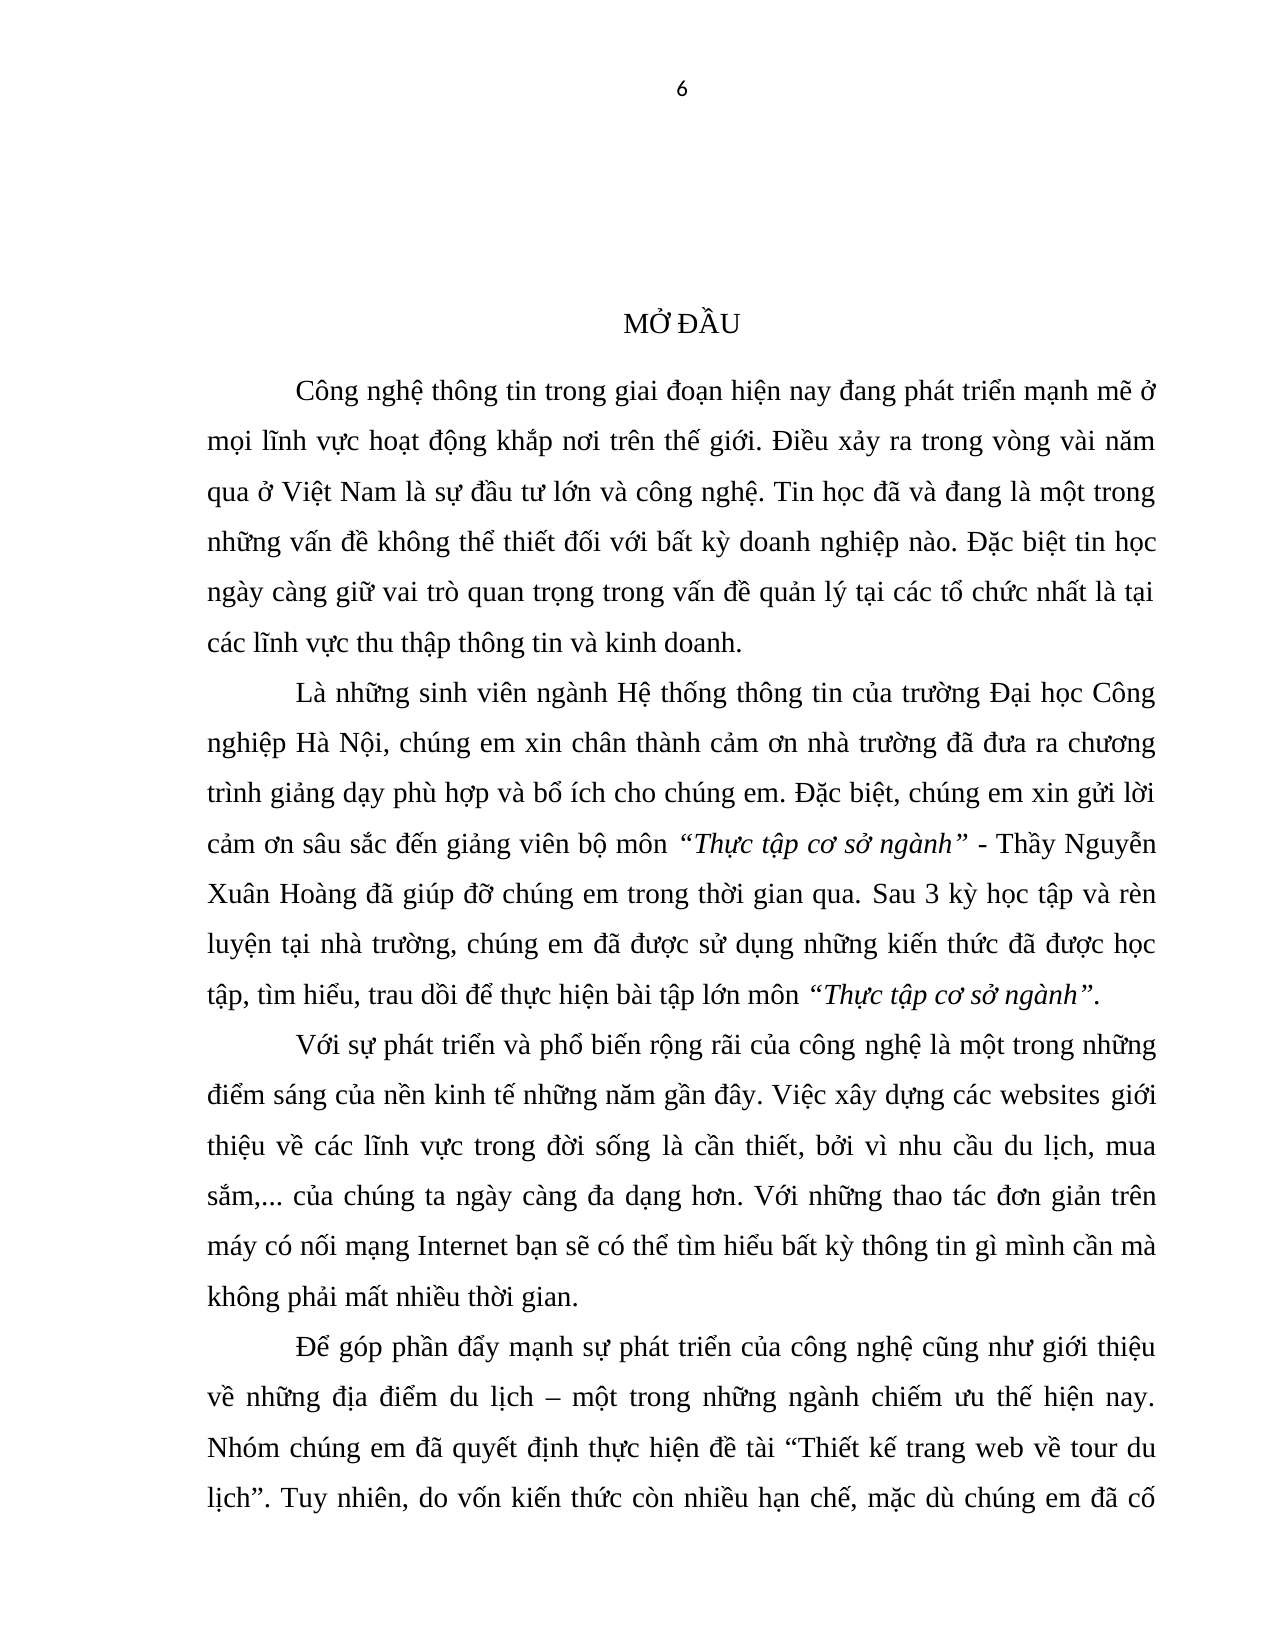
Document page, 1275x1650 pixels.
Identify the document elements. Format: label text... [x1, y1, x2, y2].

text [207, 1329, 1157, 1513]
text MỞ ĐẦU [207, 306, 1157, 340]
text Với sự phát triển và phổ biến rộng rãi của công nghệ là một trong những điểm sáng của nền kinh tế những năm gần đây. Việc xây dựng các websites giới thiệu về các lĩnh vực trong đời sống là cần thiết, bởi vì nhu cầu du lịch, mua sắm,... của chúng ta ngày càng đa dạng hơn. Với những thao tác đơn giản trên máy có nối mạng Internet bạn sẽ có thể tìm hiểu bất kỳ thông tin gì mình cần mà không phải mất nhiều thời gian. [207, 1027, 1157, 1312]
text Công nghệ thông tin trong giai đoạn hiện nay đang phát triển mạnh mẽ ở mọi lĩnh vực hoạt động khắp nơi trên thế giới. Điều xảy ra trong vòng vài năm qua ở Việt Nam là sự đầu tư lớn và công nghệ. Tin học đã và đang là một trong những vấn đề không thể thiết đối với bất kỳ doanh nghiệp nào. Đặc biệt tin học ngày càng giữ vai trò quan trọng trong vấn đề quản lý tại các tổ chức nhất là tại các lĩnh vực thu thập thông tin và kinh doanh. [207, 373, 1157, 658]
text Là những sinh viên ngành Hệ thống thông tin của trường Đại học Công nghiệp Hà Nội, chúng em xin chân thành cảm ơn nhà trường đã đưa ra chương trình giảng dạy phù hợp và bổ ích cho chúng em. Đặc biệt, chúng em xin gửi lời cảm ơn sâu sắc đến giảng viên bộ môn “Thực tập cơ sở ngành” - Thầy Nguyễn Xuân Hoàng đã giúp đỡ chúng em trong thời gian qua. Sau 3 kỳ học tập và rèn luyện tại nhà trường, chúng em đã được sử dụng những kiến thức đã được học tập, tìm hiểu, trau dồi để thực hiện bài tập lớn môn “Thực tập cơ sở ngành”. [207, 675, 1157, 1010]
